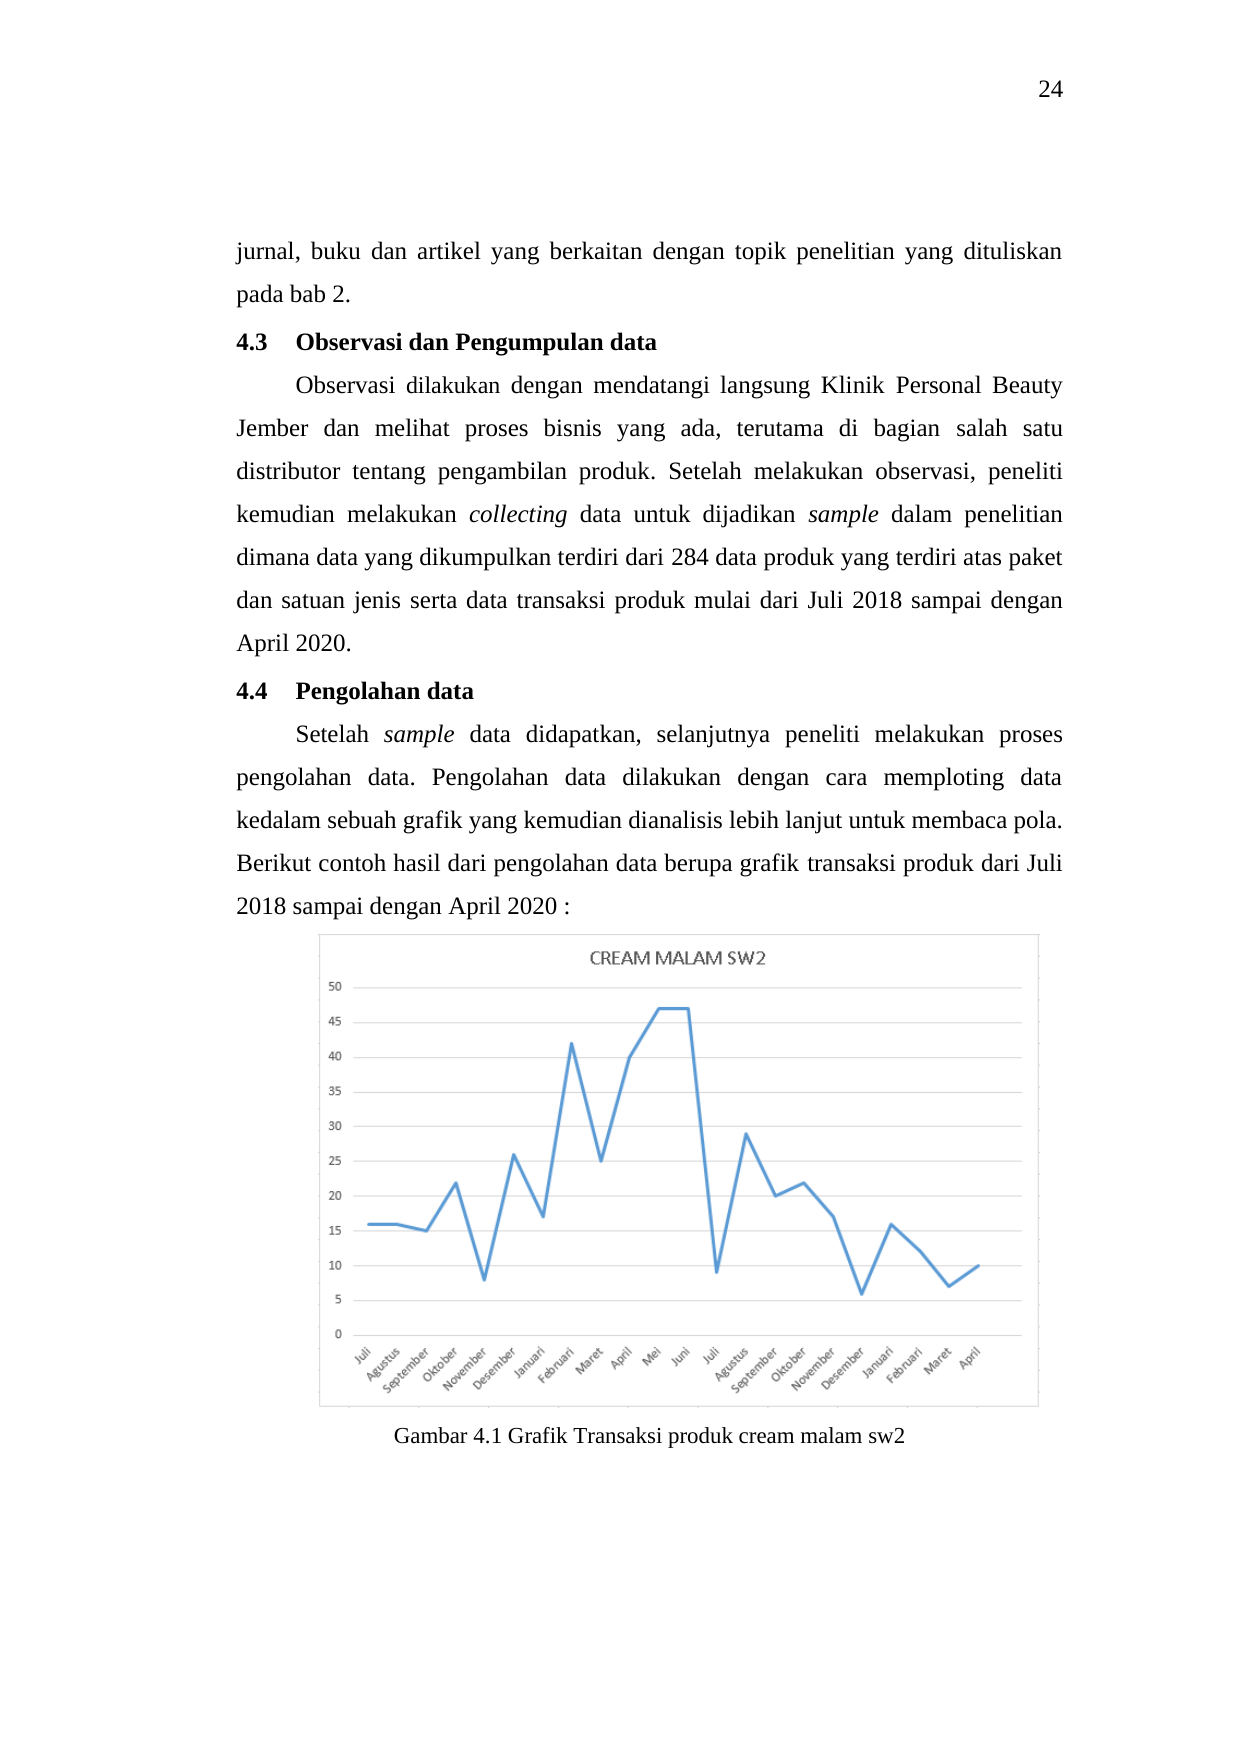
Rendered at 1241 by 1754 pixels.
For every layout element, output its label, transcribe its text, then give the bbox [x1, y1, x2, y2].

list Pengolahan data [236, 676, 1063, 704]
picture [318, 934, 1040, 1408]
list Observasi dan Pengumpulan data [236, 327, 1063, 355]
text Gambar 4.1 Grafik Transaksi produk cream malam sw2 [236, 1422, 1063, 1448]
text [236, 236, 1063, 308]
text Setelah sample data didapatkan, selanjutnya peneliti melakukan proses pengolahan data. Pengolahan data dilakukan dengan cara memploting data kedalam sebuah grafik yang kemudian dianalisis lebih lanjut untuk membaca pola. Berikut contoh hasil dari pengolahan data berupa grafik transaksi produk dari Juli 2018 sampai dengan April 2020 : [236, 719, 1063, 920]
text Observasi dilakukan dengan mendatangi langsung Klinik Personal Beauty Jember dan melihat proses bisnis yang ada, terutama di bagian salah satu distributor tentang pengambilan produk. Setelah melakukan observasi, peneliti kemudian melakukan collecting data untuk dijadikan sample dalam penelitian dimana data yang dikumpulkan terdiri dari 284 data produk yang terdiri atas paket dan satuan jenis serta data transaksi produk mulai dari Juli 2018 sampai dengan April 2020. [236, 370, 1063, 657]
